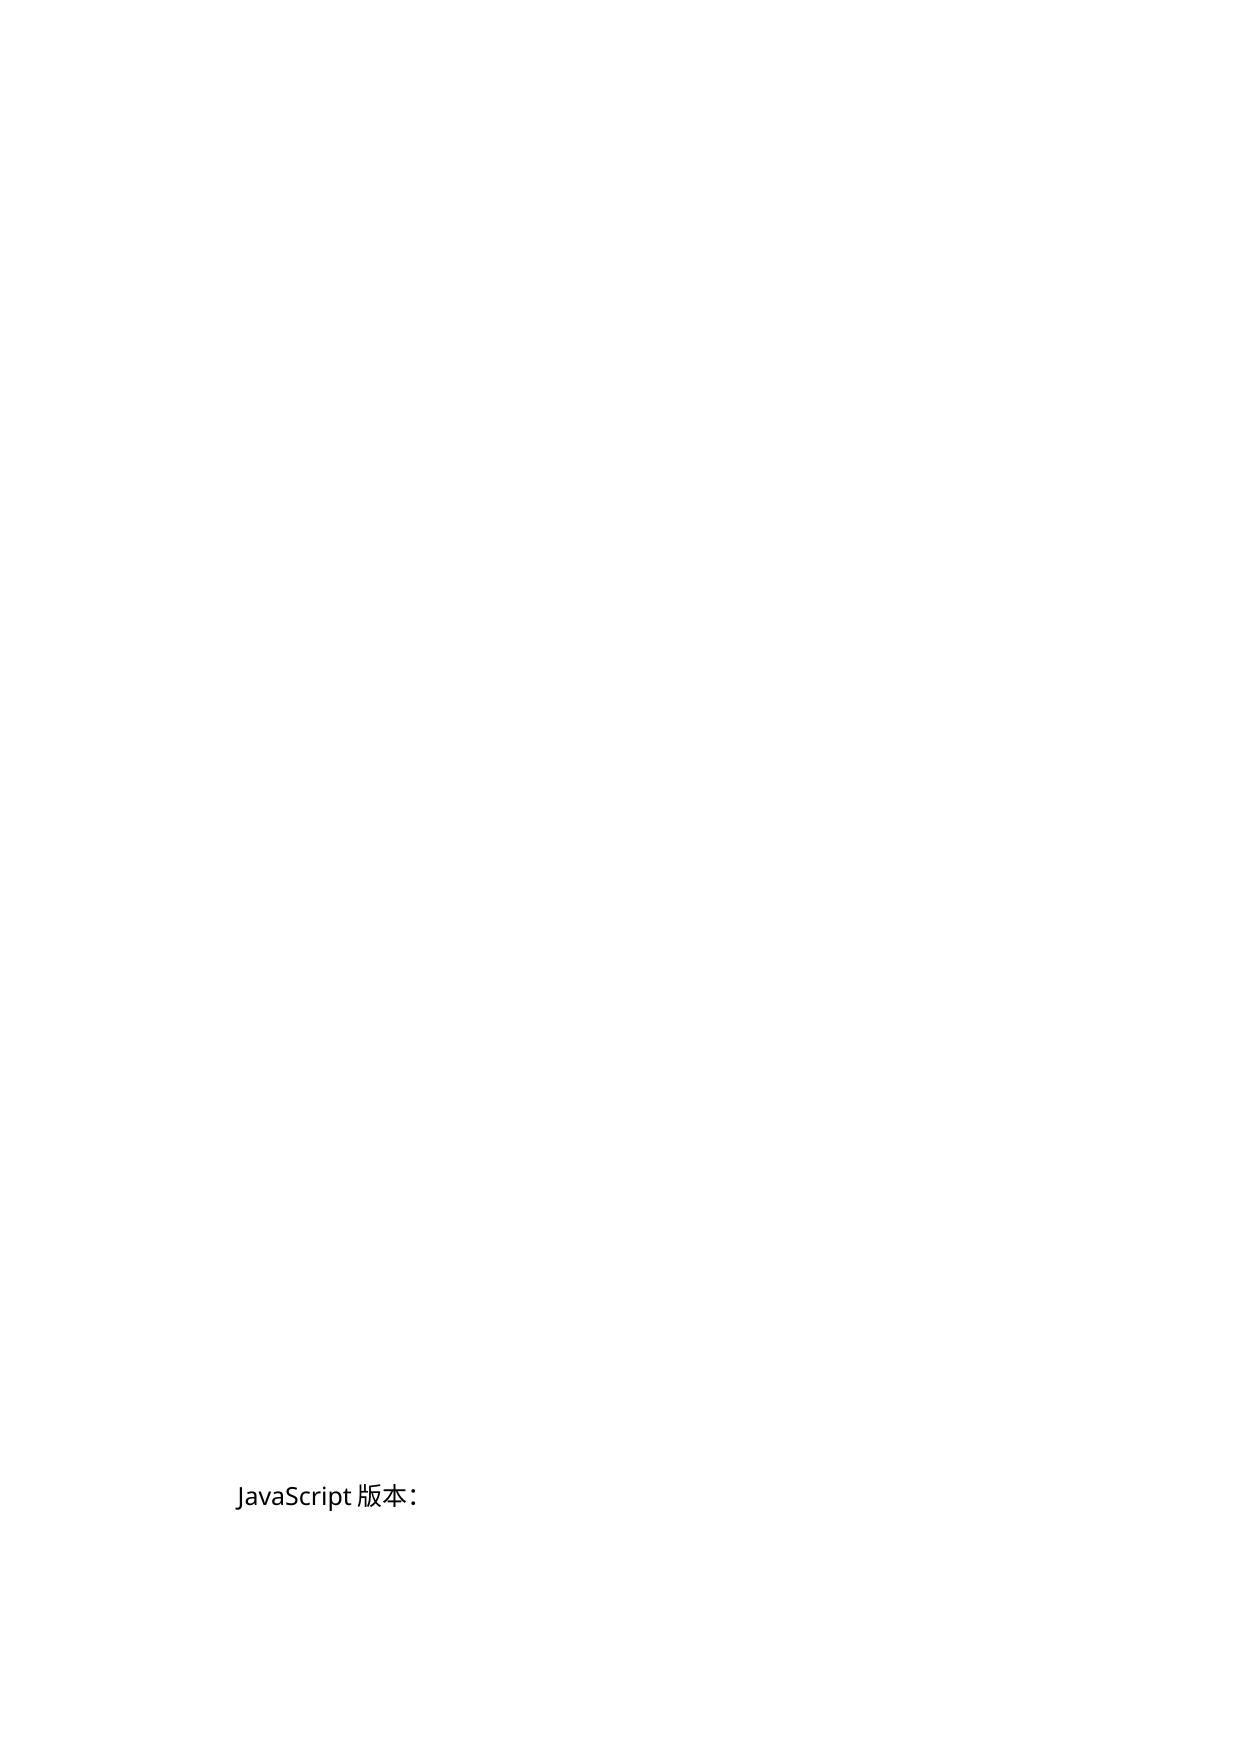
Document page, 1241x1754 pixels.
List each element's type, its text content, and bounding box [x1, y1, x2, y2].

text JavaScript版本： [187, 1462, 1053, 1527]
